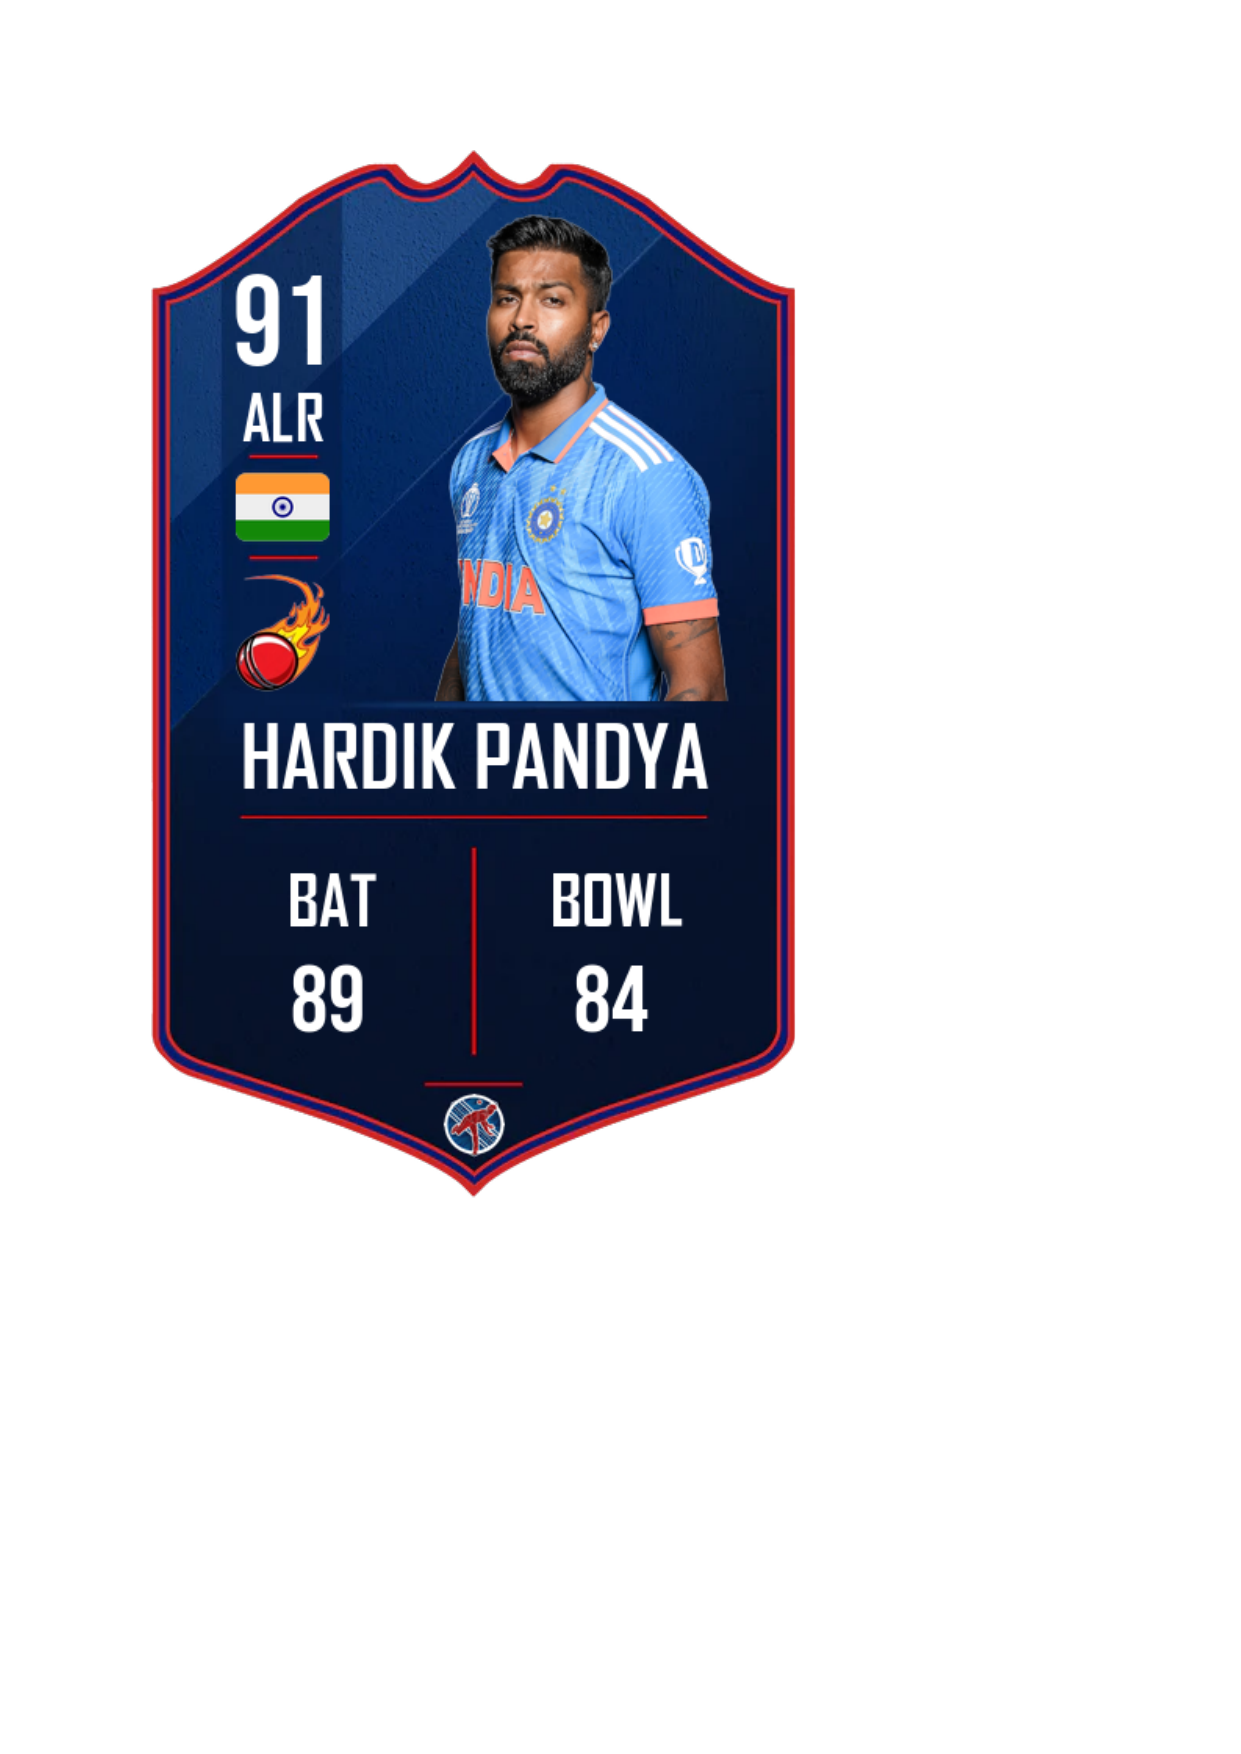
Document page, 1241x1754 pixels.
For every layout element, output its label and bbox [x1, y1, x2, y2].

picture [150, 150, 796, 1199]
